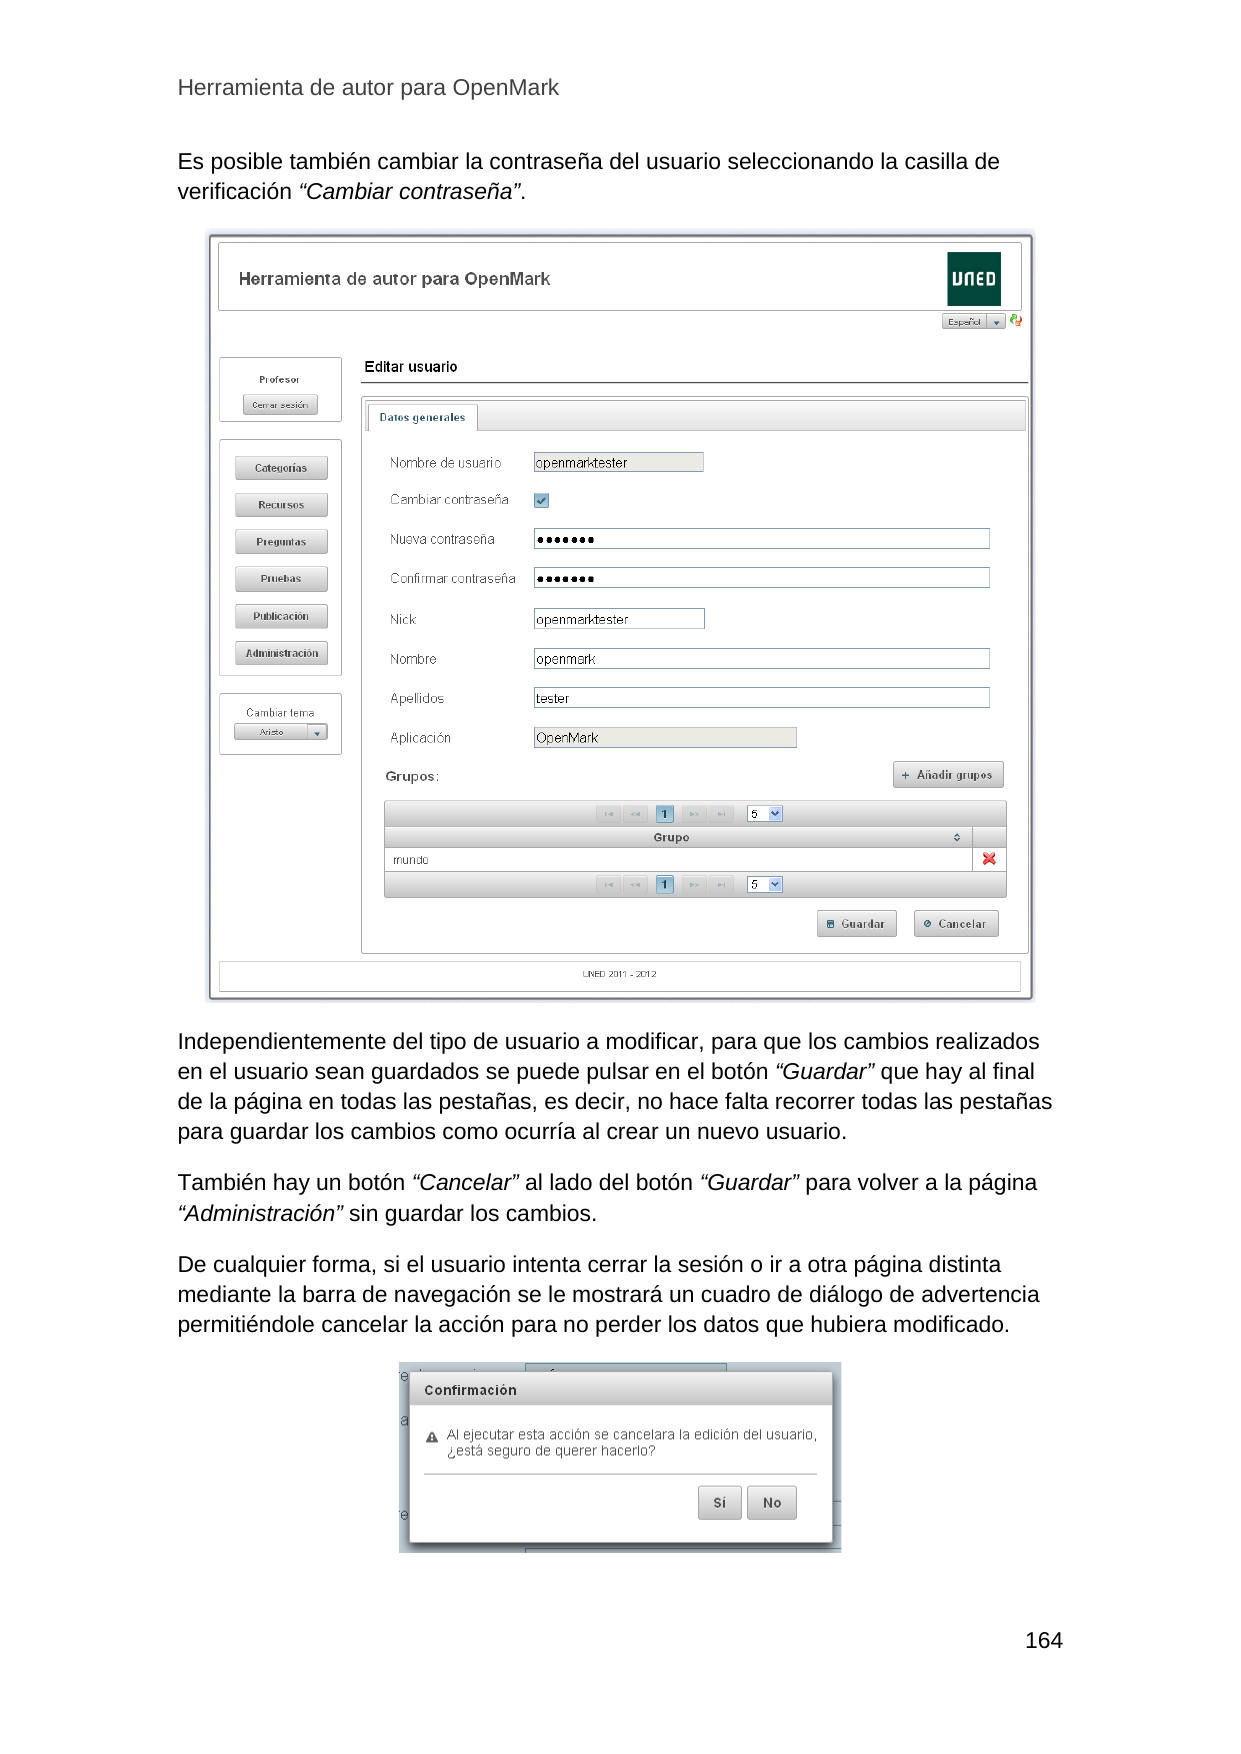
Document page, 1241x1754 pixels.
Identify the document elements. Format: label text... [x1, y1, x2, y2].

text Independientemente del tipo de usuario a modificar, para que los cambios realizados en el usuario sean guardados se puede pulsar en el botón “Guardar” que hay al final de la página en todas las pestañas, es decir, no hace falta recorrer todas las pestañas para guardar los cambios como ocurría al crear un nuevo usuario. [177, 1028, 1063, 1144]
text También hay un botón “Cancelar” al lado del botón “Guardar” para volver a la página “Administración” sin guardar los cambios. [177, 1169, 1063, 1226]
text De cualquier forma, si el usuario intenta cerrar la sesión o ir a otra página distinta mediante la barra de navegación se le mostrará un cuadro de diálogo de advertencia permitiéndole cancelar la acción para no perder los datos que hubiera modificado. [177, 1251, 1063, 1337]
picture [204, 228, 1036, 1003]
picture [398, 1362, 842, 1553]
text Es posible también cambiar la contraseña del usuario seleccionando la casilla de verificación “Cambiar contraseña”. [177, 148, 1063, 204]
